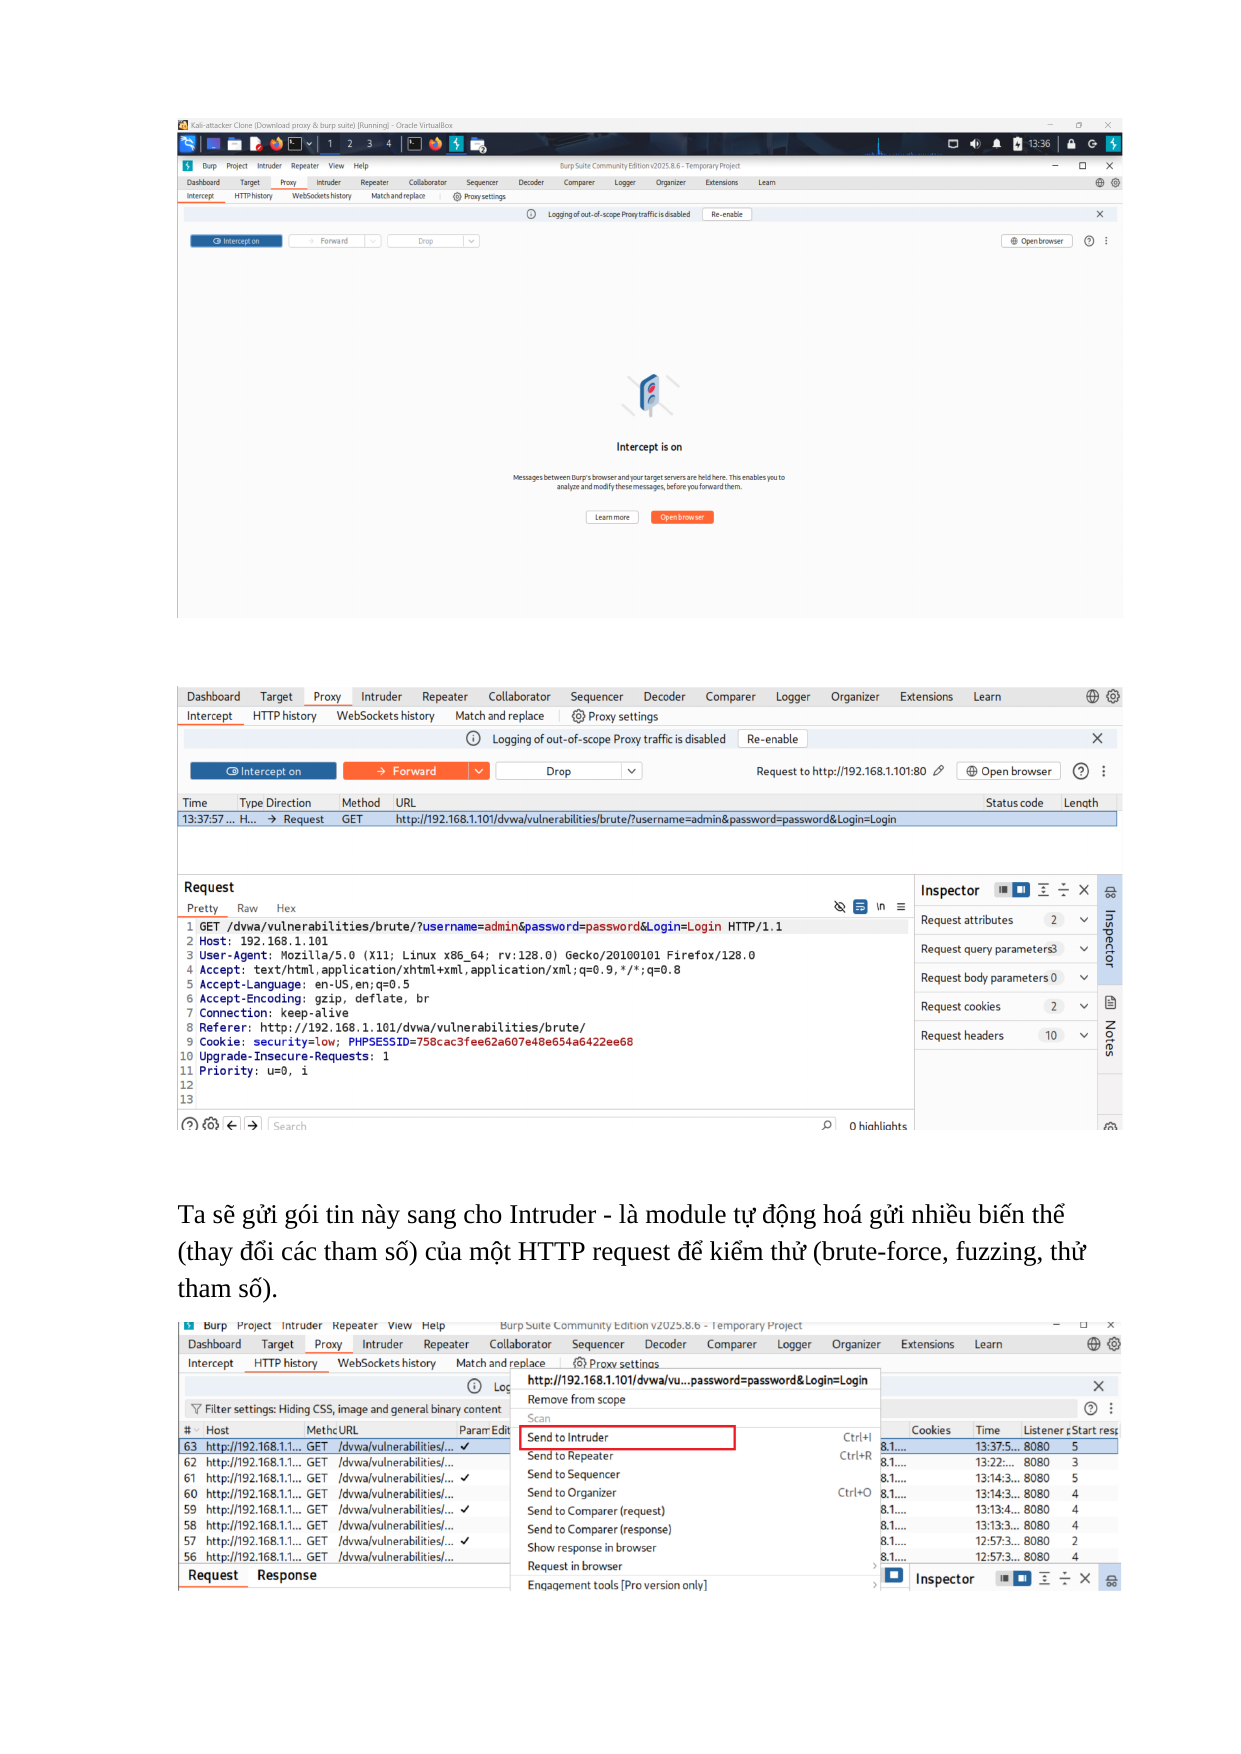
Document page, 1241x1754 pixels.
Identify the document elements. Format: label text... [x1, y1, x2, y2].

picture [177, 686, 1123, 1130]
picture [178, 1322, 1122, 1597]
picture [177, 118, 1123, 618]
text Ta sẽ gửi gói tin này sang cho Intruder - là module tự động hoá gửi nhiều biến thể (thay đổi các tham số) của một HTTP request để kiểm thử (brute-force, fuzzing, thử tham số). [177, 1198, 1122, 1303]
